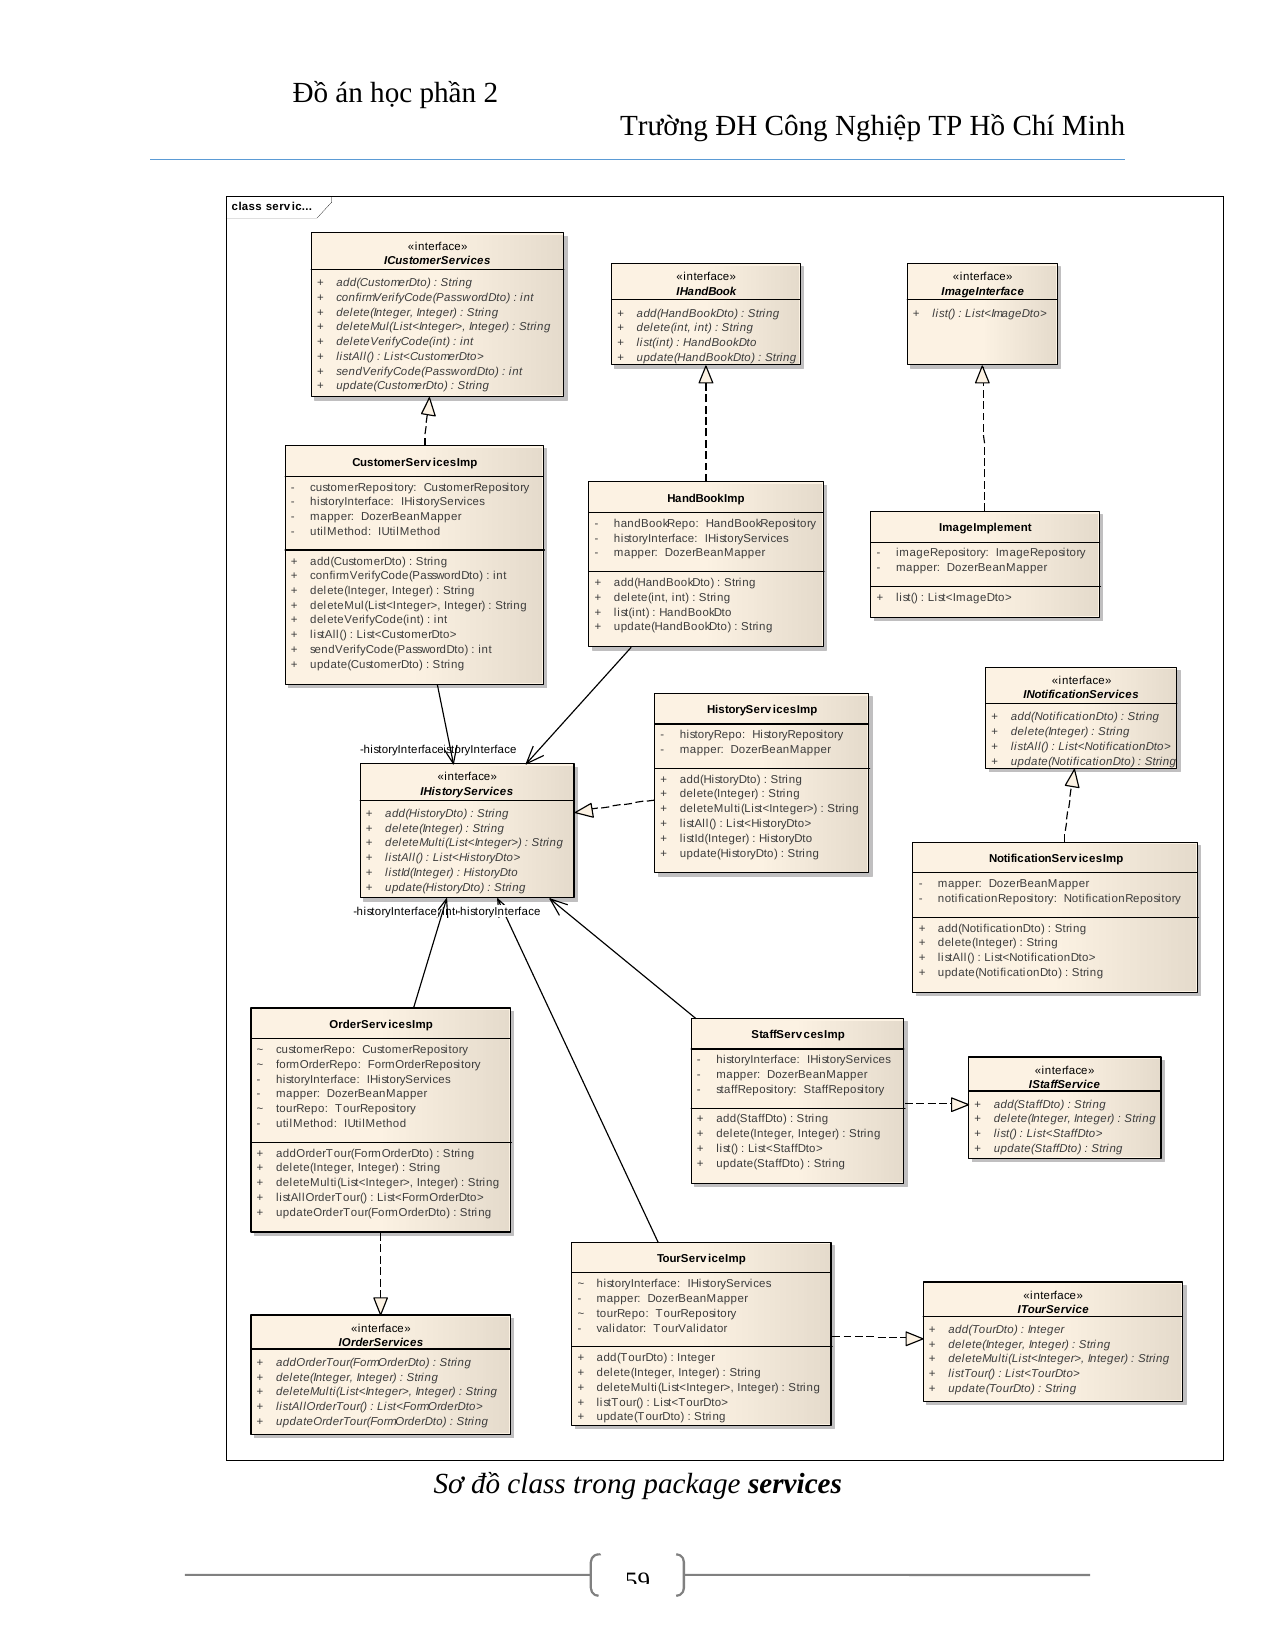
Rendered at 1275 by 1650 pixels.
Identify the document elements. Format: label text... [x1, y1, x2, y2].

text Sơ đồ class trong package services [150, 193, 1125, 1500]
